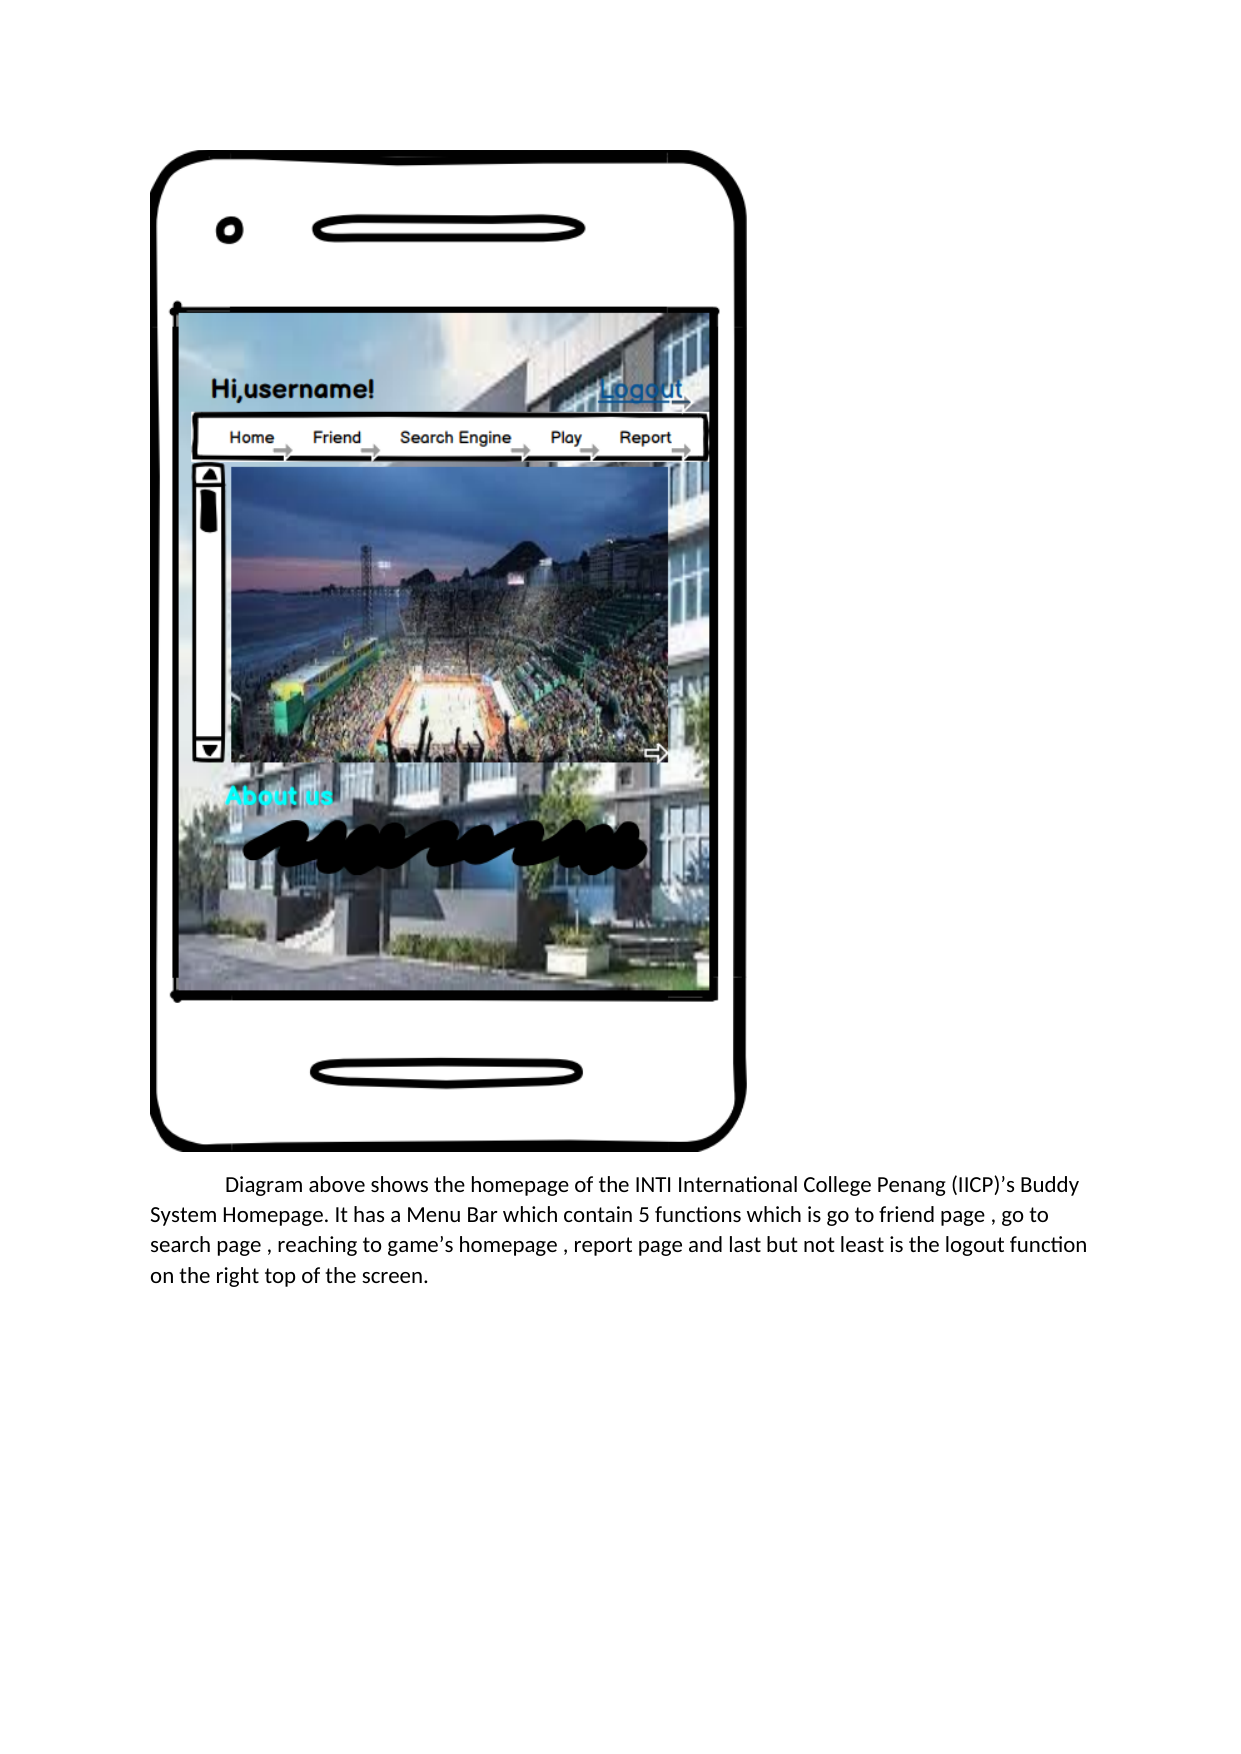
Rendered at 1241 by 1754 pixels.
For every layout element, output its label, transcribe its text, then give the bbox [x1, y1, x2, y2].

text Diagram above shows the homepage of the INTI International College Penang (IICP)’s Buddy System Homepage. It has a Menu Bar which contain 5 functions which is go to friend page , go to search page , reaching to game’s homepage , report page and last but not least is the logout function on the right top of the screen. [150, 1170, 1090, 1289]
picture [150, 150, 752, 1152]
